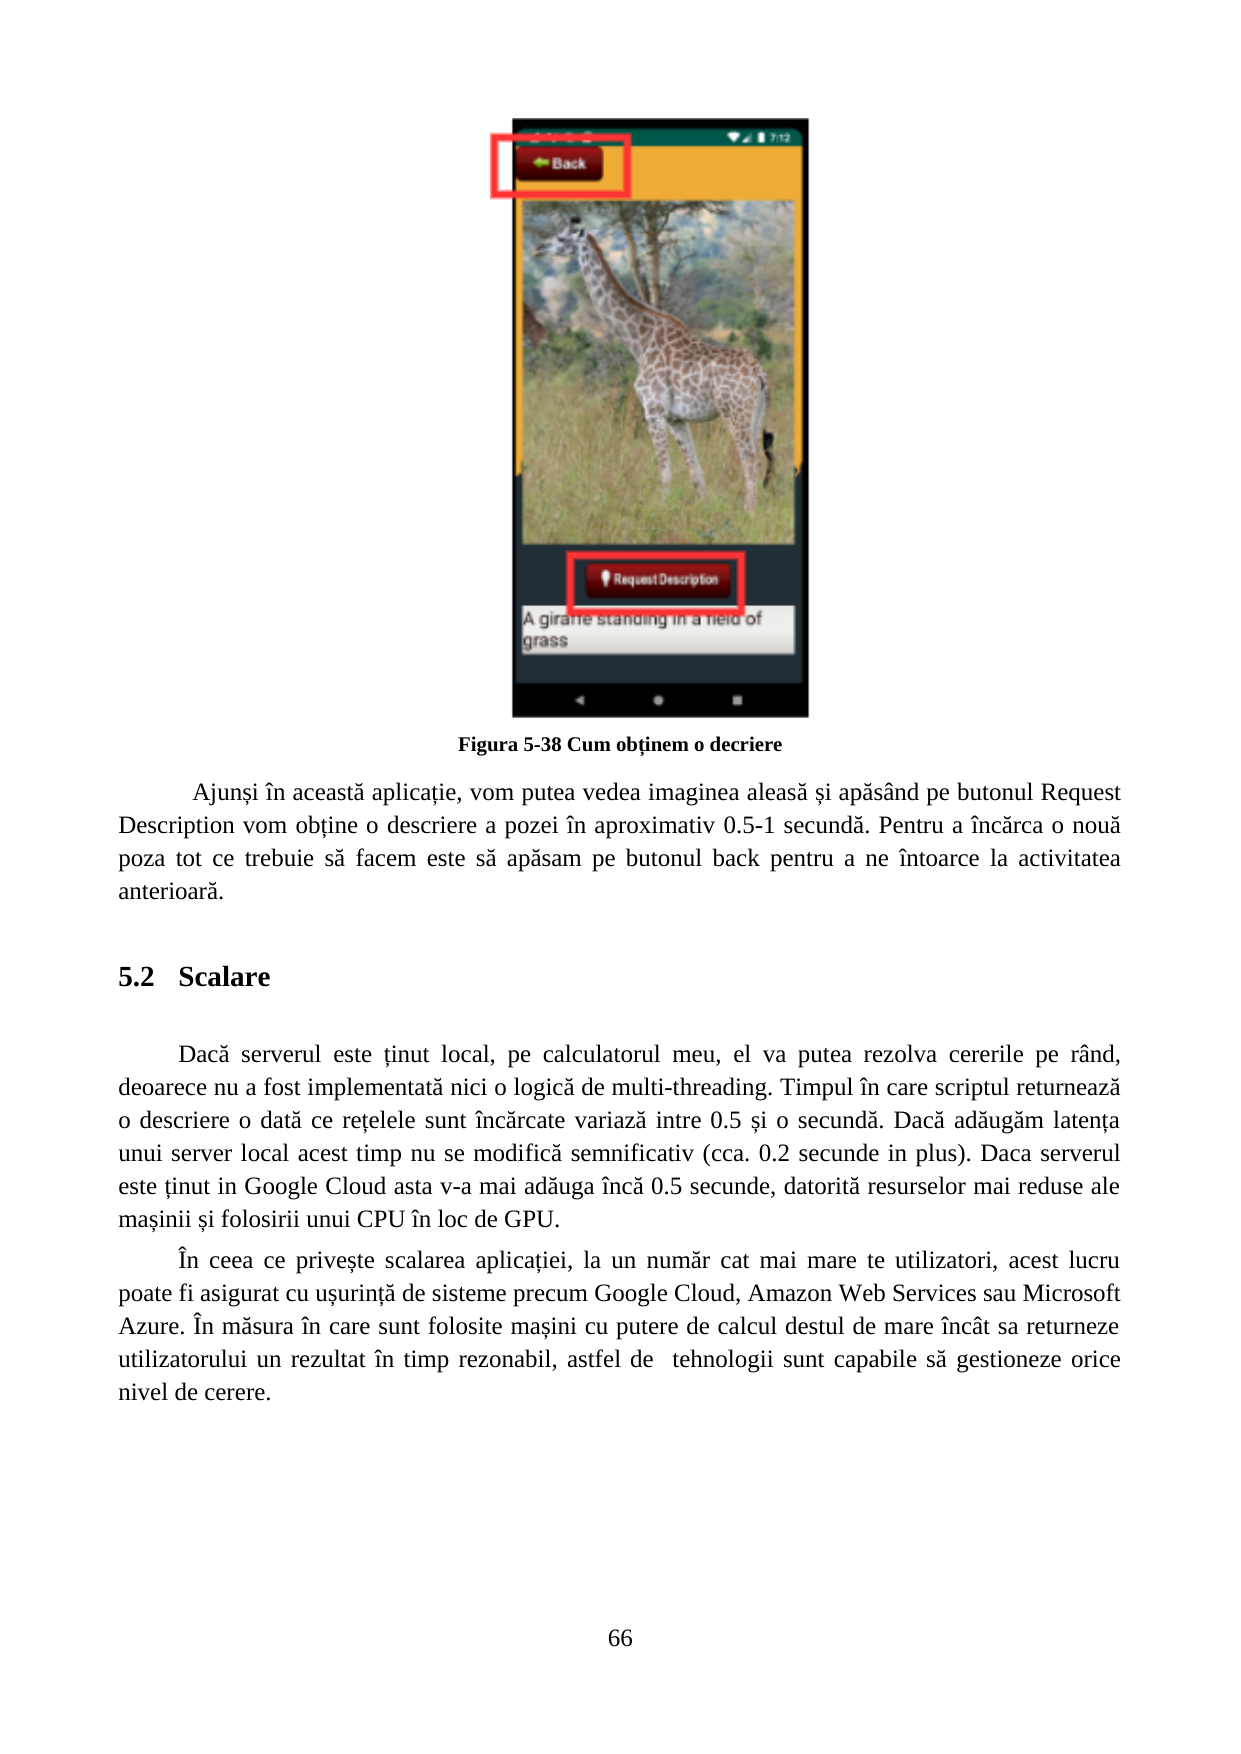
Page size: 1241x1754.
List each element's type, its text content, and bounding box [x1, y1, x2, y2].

text În ceea ce privește scalarea aplicației, la un număr cat mai mare te utilizatori, acest lucru poate fi asigurat cu ușurință de sisteme precum Google Cloud, Amazon Web Services sau Microsoft Azure. În măsura în care sunt folosite mașini cu putere de calcul destul de mare încât sa returneze utilizatorului un rezultat în timp rezonabil, astfel de tehnologii sunt capabile să gestioneze orice nivel de cerere. [118, 1245, 1122, 1406]
text Dacă serverul este ținut local, pe calculatorul meu, el va putea rezolva cererile pe rând, deoarece nu a fost implementată nici o logică de multi-threading. Timpul în care scriptul returnează o descriere o dată ce rețelele sunt încărcate variază intre 0.5 și o secundă. Dacă adăugăm latența unui server local acest timp nu se modifică semnificativ (cca. 0.2 secunde in plus). Daca serverul este ținut in Google Cloud asta v-a mai adăuga încă 0.5 secunde, datorită resurselor mai reduse ale mașinii și folosirii unui CPU în loc de GPU. [118, 1039, 1122, 1233]
text Ajunși în această aplicație, vom putea vedea imaginea aleasă și apăsând pe butonul Request Description vom obține o descriere a pozei în aproximativ 0.5-1 secundă. Pentru a încărca o nouă poza tot ce trebuie să facem este să apăsam pe butonul back pentru a ne întoarce la activitatea anterioară. [118, 777, 1122, 905]
picture [490, 118, 811, 720]
subtitle Scalare [118, 959, 1122, 992]
